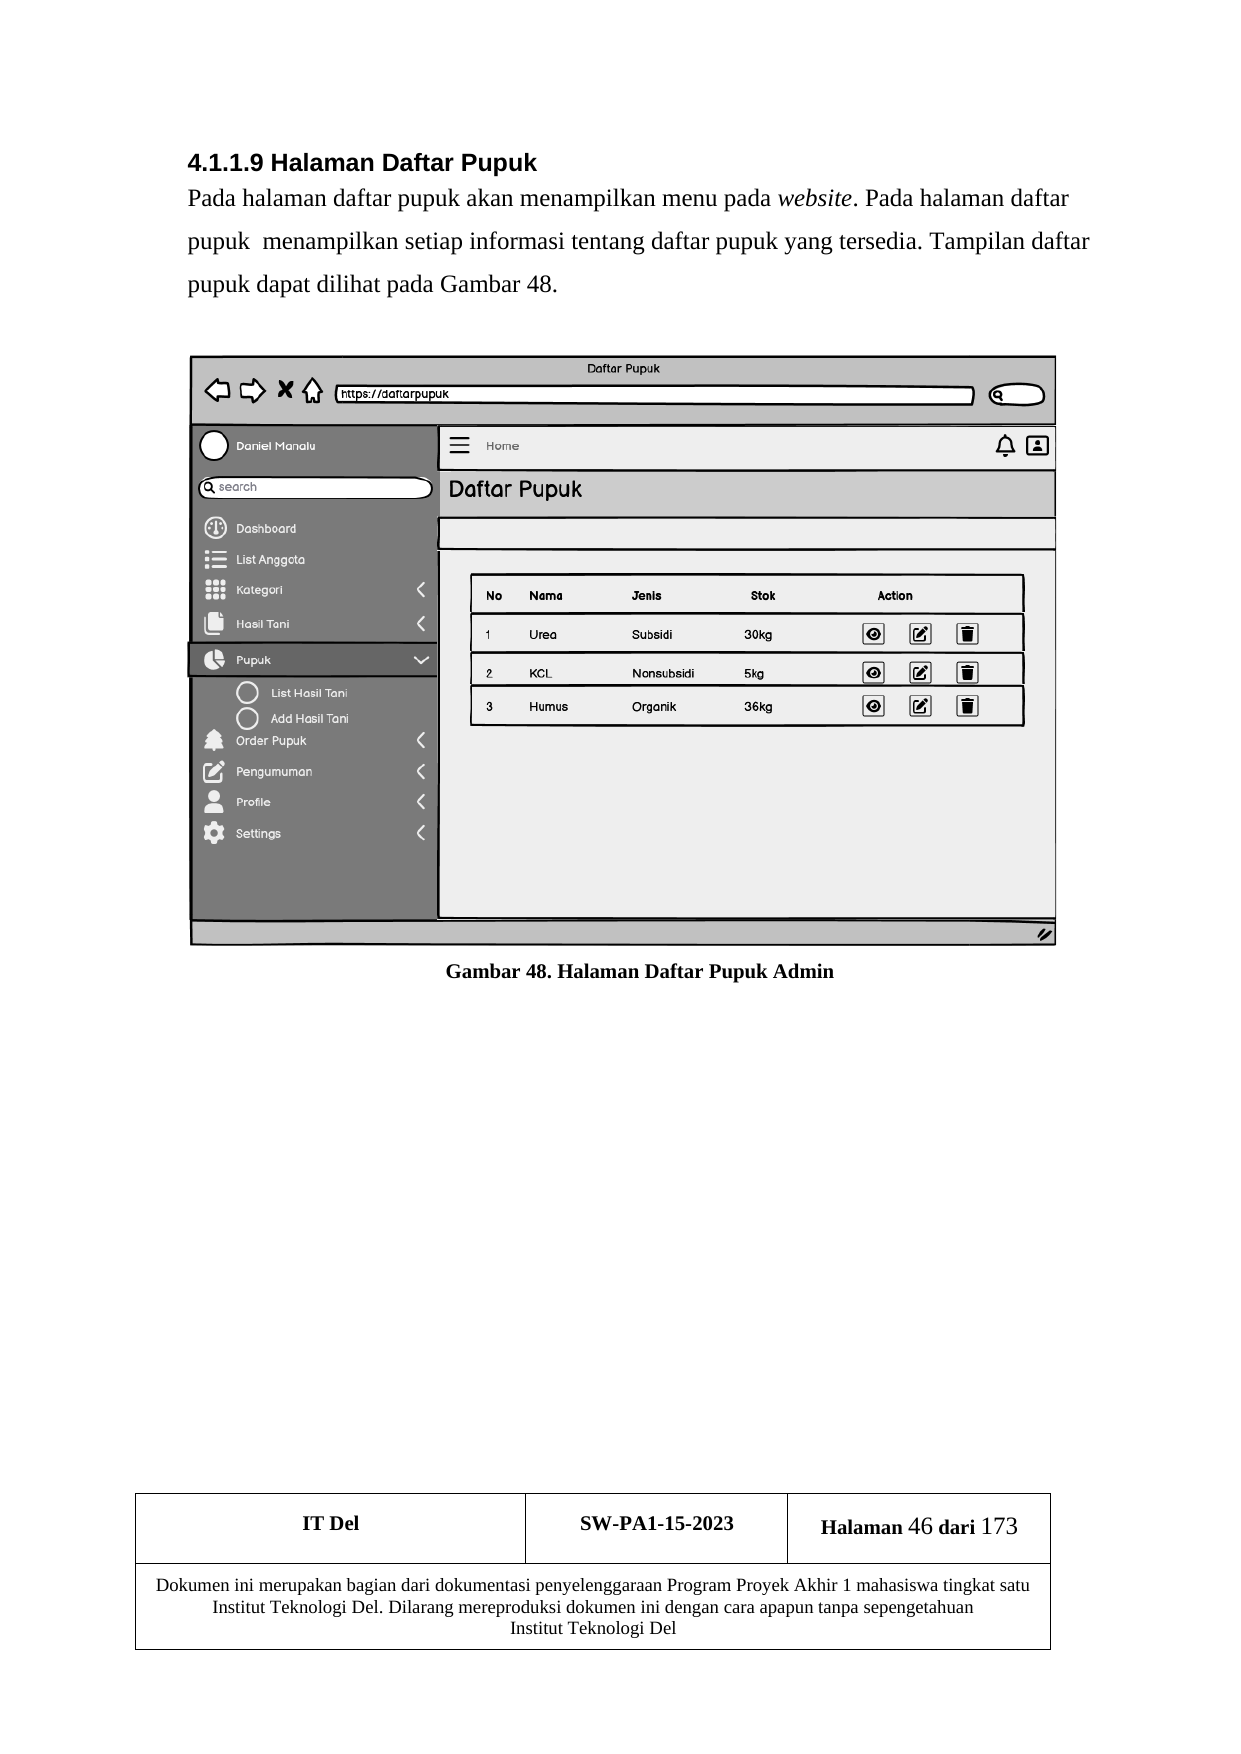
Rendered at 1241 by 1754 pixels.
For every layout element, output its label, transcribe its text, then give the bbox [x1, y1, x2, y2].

picture [187, 355, 1057, 946]
subtitle 4.1.1.9 Halaman Daftar Pupuk [187, 148, 1092, 176]
text Gambar 48. Halaman Daftar Pupuk Admin [187, 959, 1092, 983]
text Pada halaman daftar pupuk akan menampilkan menu pada website. Pada halaman daftar pupuk menampilkan setiap informasi tentang daftar pupuk yang tersedia. Tampilan daftar pupuk dapat dilihat pada Gambar 48. [187, 183, 1092, 298]
